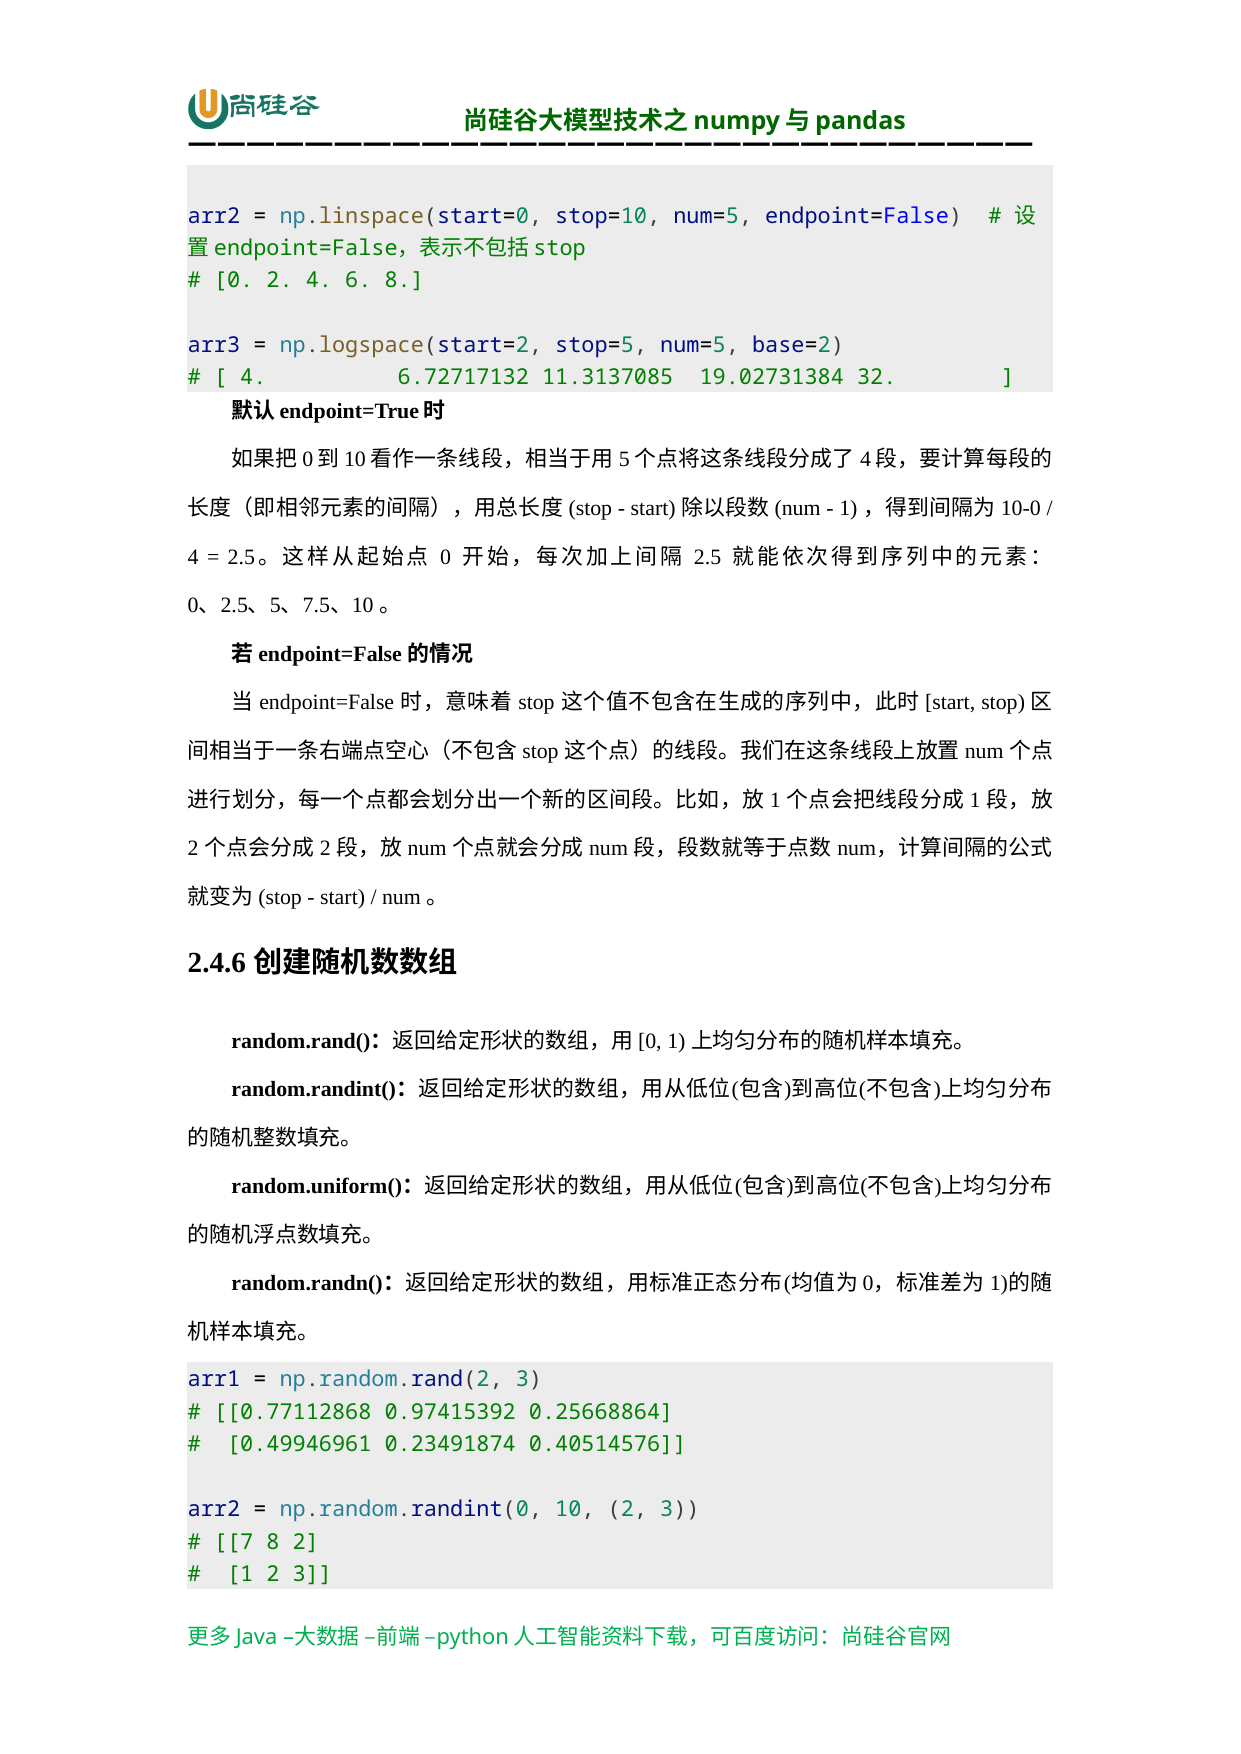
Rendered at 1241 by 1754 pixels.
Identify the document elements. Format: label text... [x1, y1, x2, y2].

text random.randint()：返回给定形状的数组，用从低位(包含)到高位(不包含)上均匀分布的随机整数填充。 [187, 1071, 1053, 1152]
text # [1 2 3]] [187, 1557, 1053, 1589]
text arr3 = np.logspace(start=2, stop=5, num=5, base=2) [187, 327, 1053, 360]
text arr2 = np.linspace(start=0, stop=10, num=5, endpoint=False) # 设置endpoint=False，表示不包括stop [187, 197, 1053, 262]
text random.rand()：返回给定形状的数组，用 [0, 1) 上均匀分布的随机样本填充。 [187, 1022, 1053, 1055]
text arr2 = np.random.randint(0, 10, (2, 3)) [187, 1492, 1053, 1524]
text 创建随机数数组 [187, 927, 1053, 992]
text 默认endpoint=True时 [187, 392, 1053, 425]
text arr1 = np.random.rand(2, 3) [187, 1362, 1053, 1394]
picture [187, 88, 321, 130]
text 如果把0到10看作一条线段，相当于用5个点将这条线段分成了4段，要计算每段的长度（即相邻元素的间隔），用总长度 (stop - start) 除以段数 (num - 1) ，得到间隔为 10-0 / 4 = 2.5。这样从起始点 0 开始，每次加上间隔 2.5 就能依次得到序列中的元素：0、2.5、5、7.5、10 。 [187, 441, 1053, 619]
text 当 endpoint=False 时，意味着 stop 这个值不包含在生成的序列中，此时 [start, stop) 区间相当于一条右端点空心（不包含 stop 这个点）的线段。我们在这条线段上放置 num 个点进行划分，每一个点都会划分出一个新的区间段。比如，放 1 个点会把线段分成 1 段，放 2 个点会分成 2 段，放 num 个点就会分成 num 段，段数就等于点数 num，计算间隔的公式就变为 (stop - start) / num 。 [187, 684, 1053, 911]
text # [0. 2. 4. 6. 8.] [187, 262, 1053, 295]
text 若 endpoint=False 的情况 [187, 635, 1053, 668]
text # [0.49946961 0.23491874 0.40514576]] [187, 1427, 1053, 1459]
text # [[7 8 2] [187, 1524, 1053, 1557]
text # [ 4. 6.72717132 11.3137085 19.02731384 32. ] [187, 360, 1053, 392]
text random.randn()：返回给定形状的数组，用标准正态分布(均值为0，标准差为1)的随机样本填充。 [187, 1265, 1053, 1346]
text # [[0.77112868 0.97415392 0.25668864] [187, 1394, 1053, 1427]
text random.uniform()：返回给定形状的数组，用从低位(包含)到高位(不包含)上均匀分布的随机浮点数填充。 [187, 1168, 1053, 1249]
